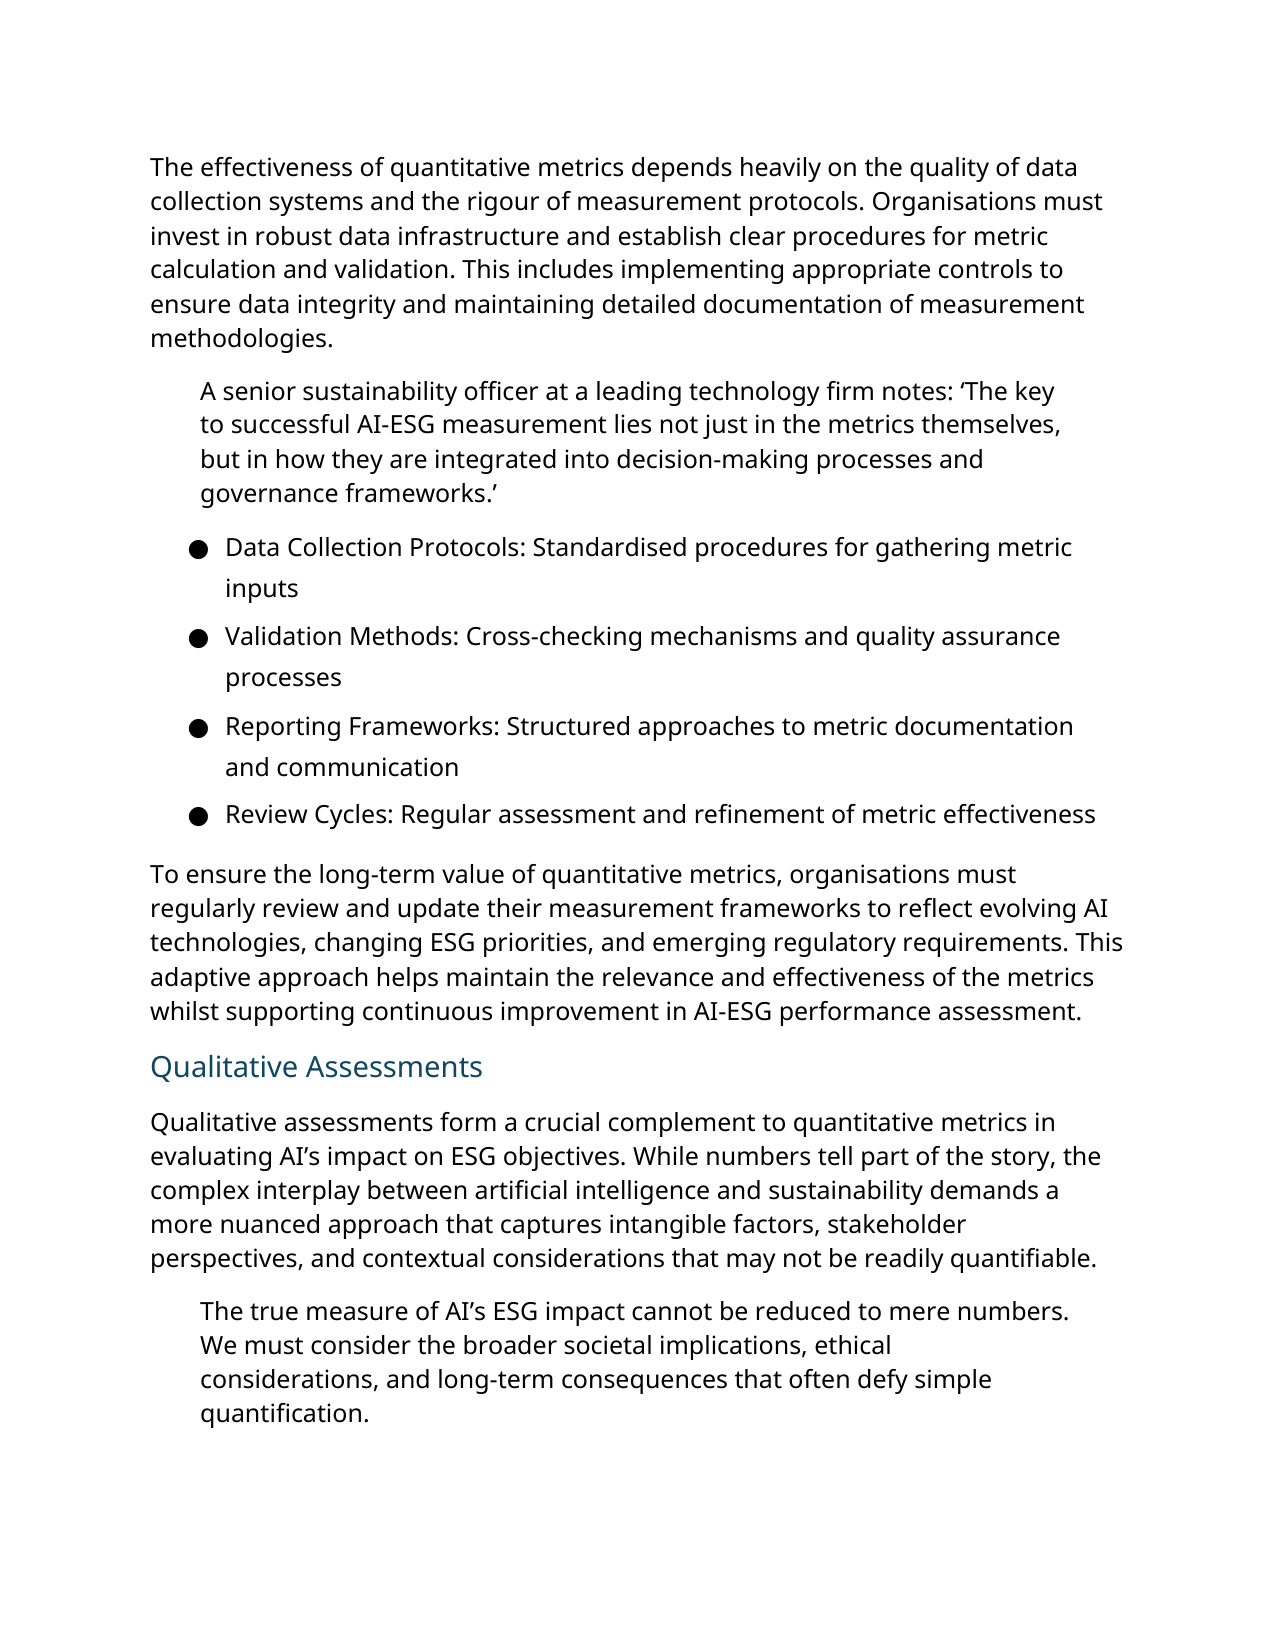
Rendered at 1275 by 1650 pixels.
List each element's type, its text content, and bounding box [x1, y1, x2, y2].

subtitle Qualitative Assessments [150, 1046, 1125, 1086]
text To ensure the long-term value of quantitative metrics, organisations must regularly review and update their measurement frameworks to reflect evolving AI technologies, changing ESG priorities, and emerging regulatory requirements. This adaptive approach helps maintain the relevance and effectiveness of the metrics whilst supporting continuous improvement in AI-ESG performance assessment. [150, 857, 1125, 1027]
text A senior sustainability officer at a leading technology firm notes: ‘The key to successful AI-ESG measurement lies not just in the metrics themselves, but in how they are integrated into decision-making processes and governance frameworks.’ [200, 373, 1075, 509]
list Review Cycles: Regular assessment and refinement of metric effectiveness [187, 787, 1125, 838]
list Reporting Frameworks: Structured approaches to metric documentation and communication [187, 698, 1125, 783]
list Validation Methods: Cross-checking mechanisms and quality assurance processes [187, 609, 1125, 694]
text Qualitative assessments form a crucial complement to quantitative metrics in evaluating AI’s impact on ESG objectives. While numbers tell part of the story, the complex interplay between artificial intelligence and sustainability demands a more nuanced approach that captures intangible factors, stakeholder perspectives, and contextual considerations that may not be readily quantifiable. [150, 1104, 1125, 1275]
text The true measure of AI’s ESG impact cannot be reduced to mere numbers. We must consider the broader societal implications, ethical considerations, and long-term consequences that often defy simple quantification. [200, 1293, 1075, 1430]
text The effectiveness of quantitative metrics depends heavily on the quality of data collection systems and the rigour of measurement protocols. Organisations must invest in robust data infrastructure and establish clear procedures for metric calculation and validation. This includes implementing appropriate controls to ensure data integrity and maintaining detailed documentation of measurement methodologies. [150, 150, 1125, 354]
list Data Collection Protocols: Standardised procedures for gathering metric inputs [187, 520, 1125, 605]
